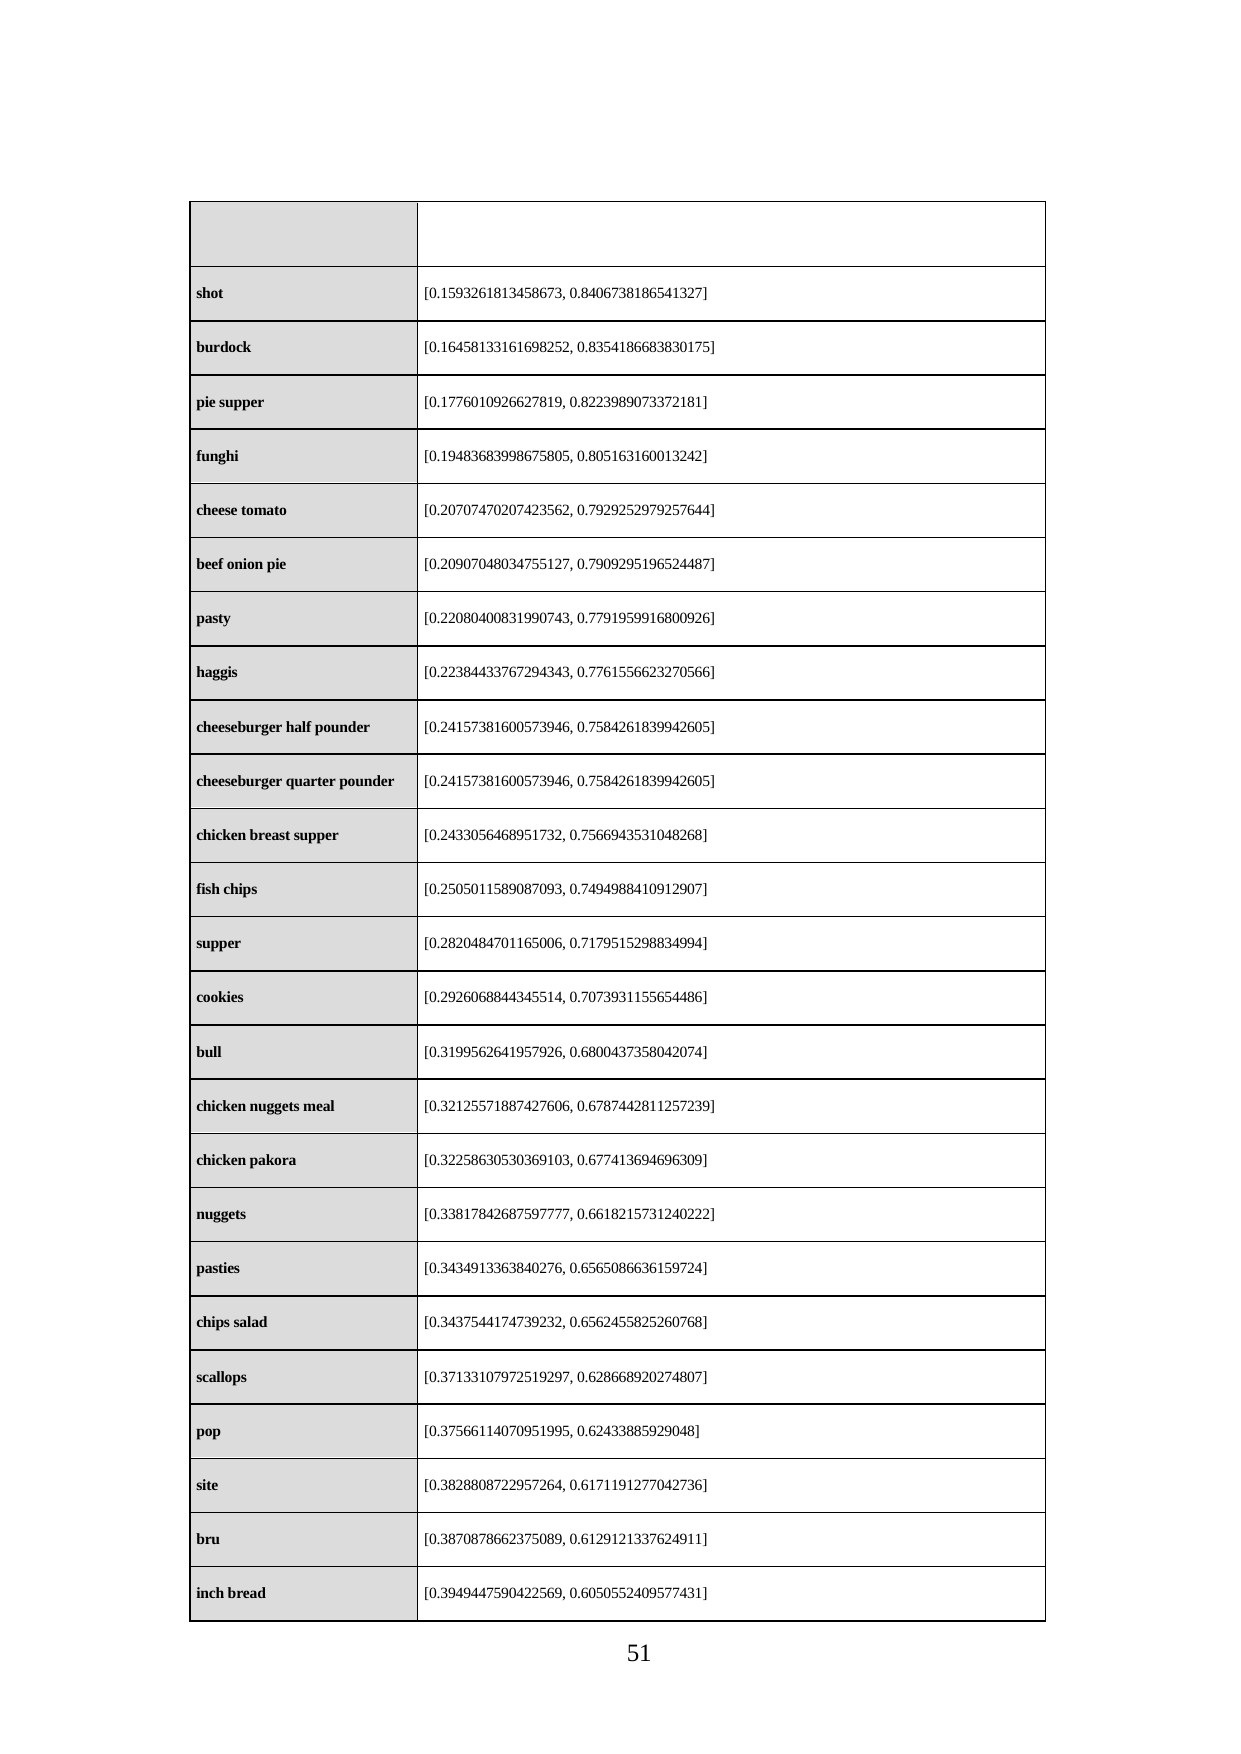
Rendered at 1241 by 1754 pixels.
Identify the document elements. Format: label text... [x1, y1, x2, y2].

table_cell site [191, 1459, 417, 1512]
table_cell [0.3870878662375089, 0.6129121337624911] [418, 1513, 1045, 1566]
table_cell [0.2433056468951732, 0.7566943531048268] [418, 809, 1045, 862]
table_cell [0.20707470207423562, 0.7929252979257644] [418, 484, 1045, 537]
table_cell haggis [191, 647, 417, 699]
table_cell [0.19483683998675805, 0.805163160013242] [418, 430, 1045, 482]
table_cell pasties [191, 1242, 417, 1295]
table_cell [0.1776010926627819, 0.8223989073372181] [418, 376, 1045, 428]
table_cell bru [191, 1513, 417, 1566]
table_cell [0.22080400831990743, 0.7791959916800926] [418, 592, 1045, 645]
table_cell king rib [191, 202, 417, 266]
table_cell supper [191, 917, 417, 970]
table_cell [0.3828808722957264, 0.6171191277042736] [418, 1459, 1045, 1512]
table_cell cookies [191, 972, 417, 1024]
table_cell [0.1593261813458673, 0.8406738186541327] [418, 267, 1045, 320]
table_cell nuggets [191, 1188, 417, 1241]
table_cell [418, 202, 1045, 266]
table_cell [0.32258630530369103, 0.677413694696309] [418, 1134, 1045, 1187]
table_cell [0.3434913363840276, 0.6565086636159724] [418, 1242, 1045, 1295]
table_cell [0.2820484701165006, 0.7179515298834994] [418, 917, 1045, 970]
table_cell [0.3437544174739232, 0.6562455825260768] [418, 1297, 1045, 1349]
table_cell [0.32125571887427606, 0.6787442811257239] [418, 1080, 1045, 1132]
table_cell cheeseburger half pounder [191, 701, 417, 753]
table_cell inch bread [191, 1567, 417, 1620]
table_cell fish chips [191, 863, 417, 916]
table_cell bull [191, 1026, 417, 1078]
table_cell [0.2926068844345514, 0.7073931155654486] [418, 972, 1045, 1024]
table_cell burdock [191, 322, 417, 374]
table_cell [0.33817842687597777, 0.6618215731240222] [418, 1188, 1045, 1241]
table_cell scallops [191, 1351, 417, 1403]
table_cell [0.37133107972519297, 0.628668920274807] [418, 1351, 1045, 1403]
table_cell [0.3949447590422569, 0.6050552409577431] [418, 1567, 1045, 1620]
table_cell [0.20907048034755127, 0.7909295196524487] [418, 538, 1045, 591]
table_cell pie supper [191, 376, 417, 428]
table_cell cheeseburger quarter pounder [191, 755, 417, 807]
table_cell chicken pakora [191, 1134, 417, 1187]
table_cell [0.37566114070951995, 0.62433885929048] [418, 1405, 1045, 1457]
table_cell shot [191, 267, 417, 320]
table_cell beef onion pie [191, 538, 417, 591]
table_cell [0.2505011589087093, 0.7494988410912907] [418, 863, 1045, 916]
table_cell [0.16458133161698252, 0.8354186683830175] [418, 322, 1045, 374]
table_cell pasty [191, 592, 417, 645]
table_cell funghi [191, 430, 417, 482]
table_cell [0.24157381600573946, 0.7584261839942605] [418, 701, 1045, 753]
table_cell chips salad [191, 1297, 417, 1349]
table_cell [0.3199562641957926, 0.6800437358042074] [418, 1026, 1045, 1078]
table_cell [0.24157381600573946, 0.7584261839942605] [418, 755, 1045, 807]
table_cell chicken breast supper [191, 809, 417, 862]
table_cell cheese tomato [191, 484, 417, 537]
table_cell chicken nuggets meal [191, 1080, 417, 1132]
table_cell pop [191, 1405, 417, 1457]
table_cell [0.22384433767294343, 0.7761556623270566] [418, 647, 1045, 699]
